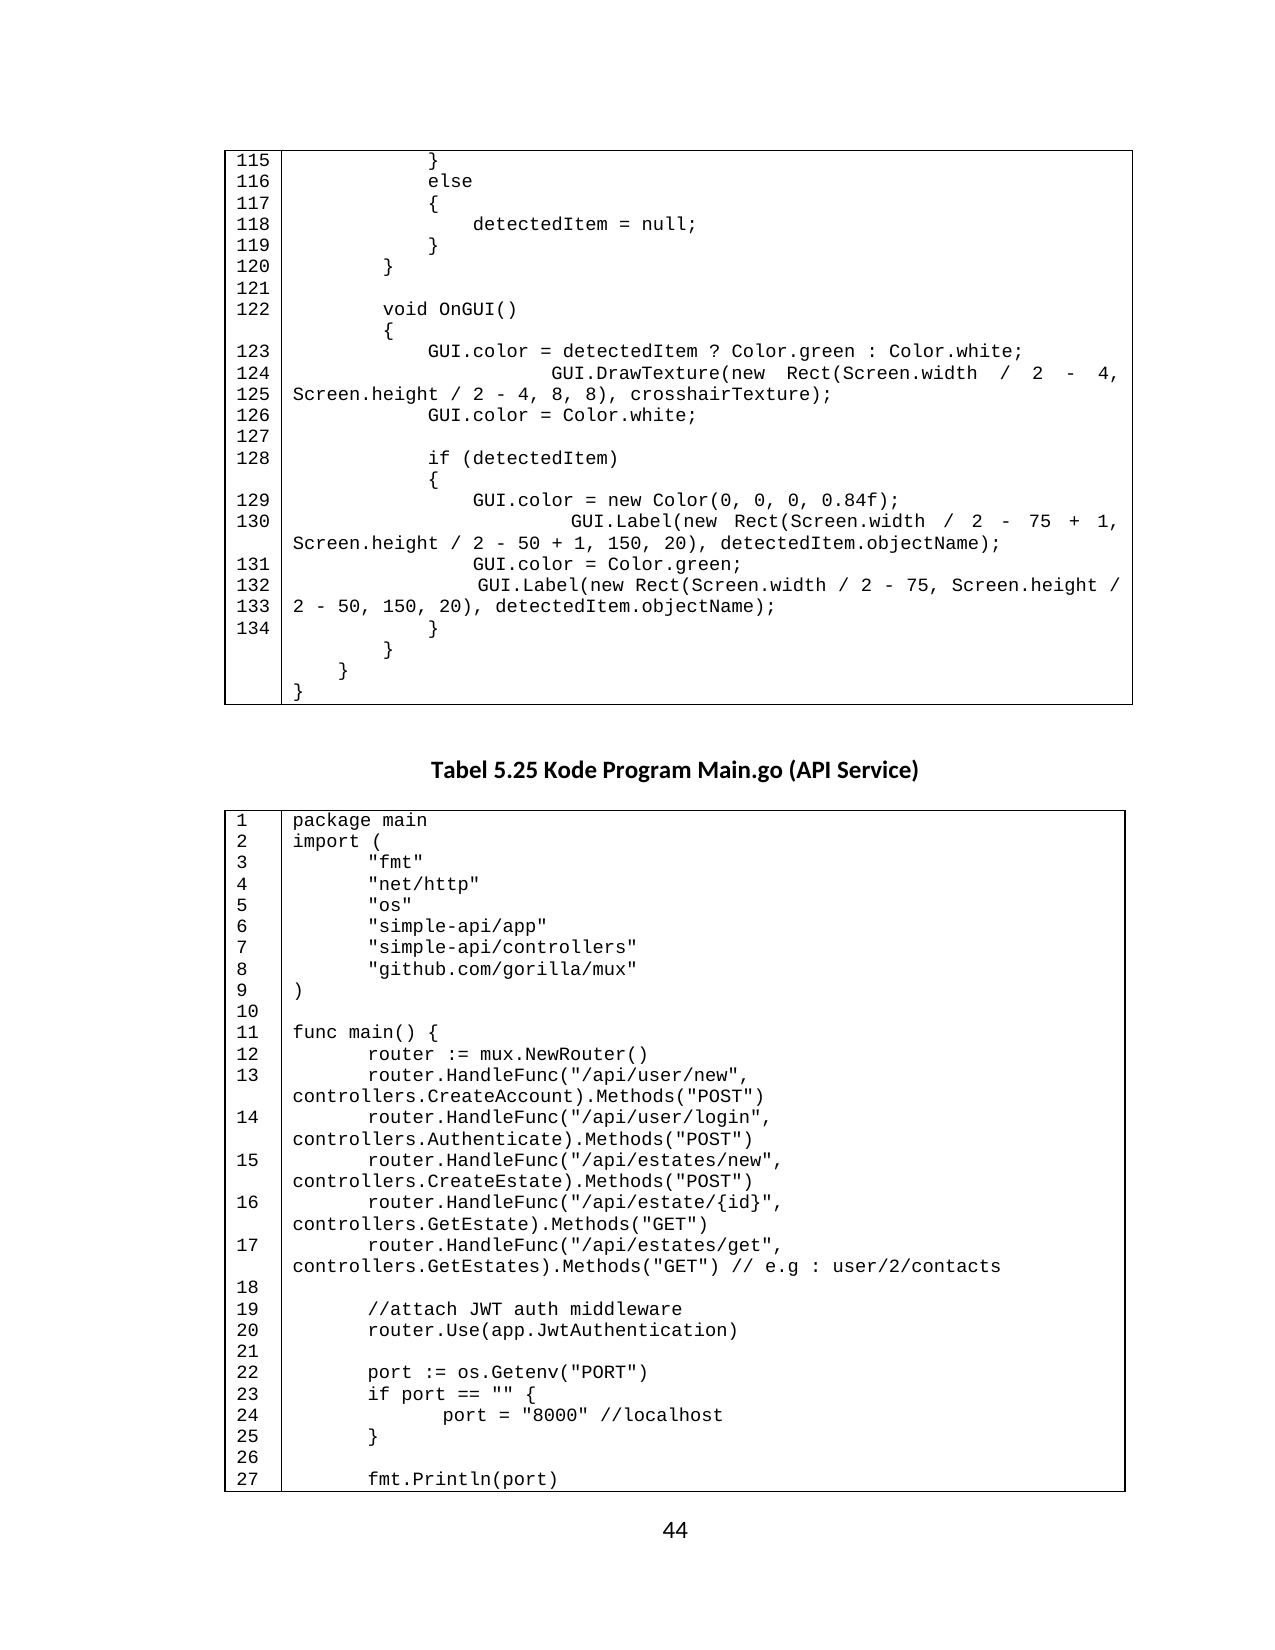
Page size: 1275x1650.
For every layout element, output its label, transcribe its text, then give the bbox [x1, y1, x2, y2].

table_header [226, 151, 281, 703]
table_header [282, 811, 1124, 1491]
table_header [226, 811, 281, 1491]
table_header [282, 151, 1132, 703]
